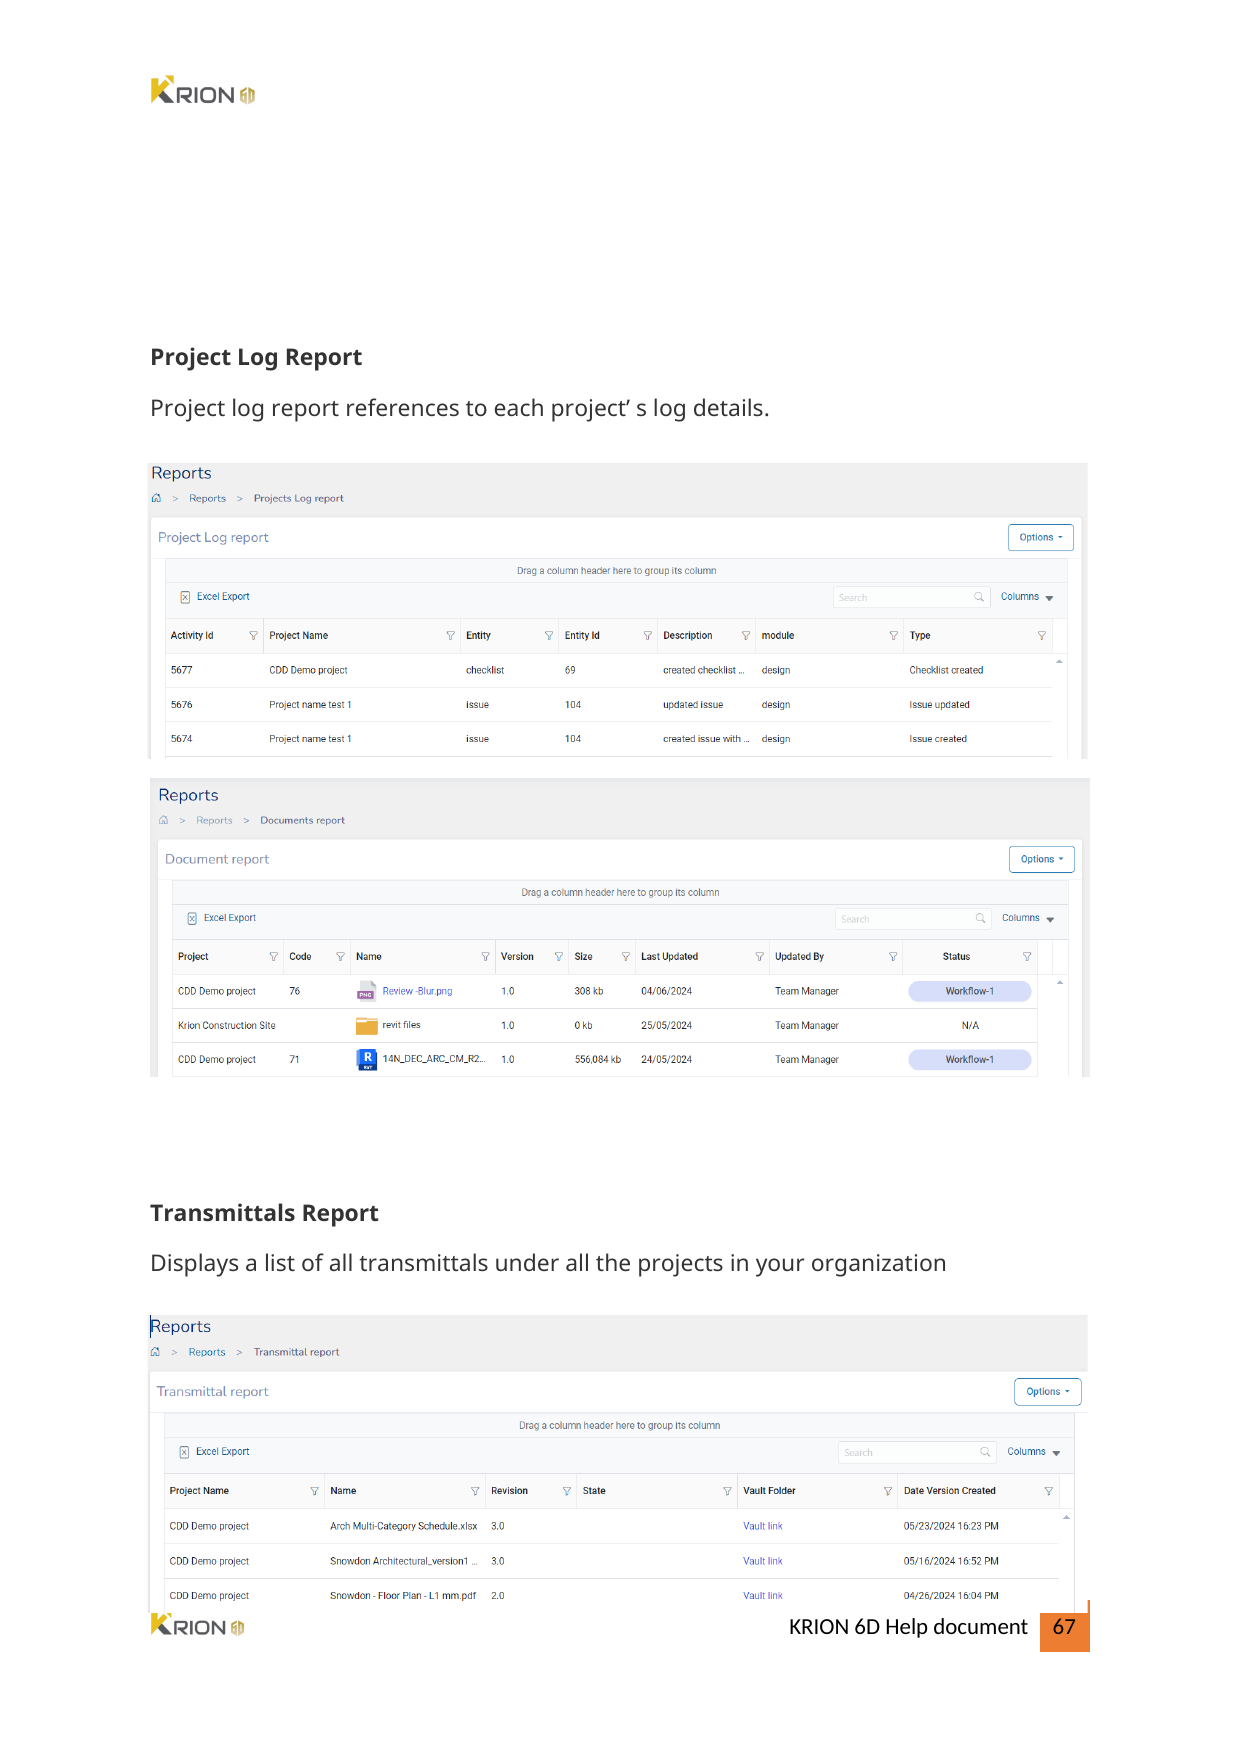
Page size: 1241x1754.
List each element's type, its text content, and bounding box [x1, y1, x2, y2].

picture [150, 73, 257, 107]
picture [147, 463, 1088, 759]
text Project log report references to each project’ s log details. [150, 391, 1090, 423]
text Transmittals Report [150, 1196, 1090, 1228]
text Displays a list of all transmittals under all the projects in your organization [150, 1247, 1090, 1278]
text Project Log Report [150, 341, 1090, 372]
picture [147, 1315, 1088, 1638]
picture [150, 778, 1091, 1077]
